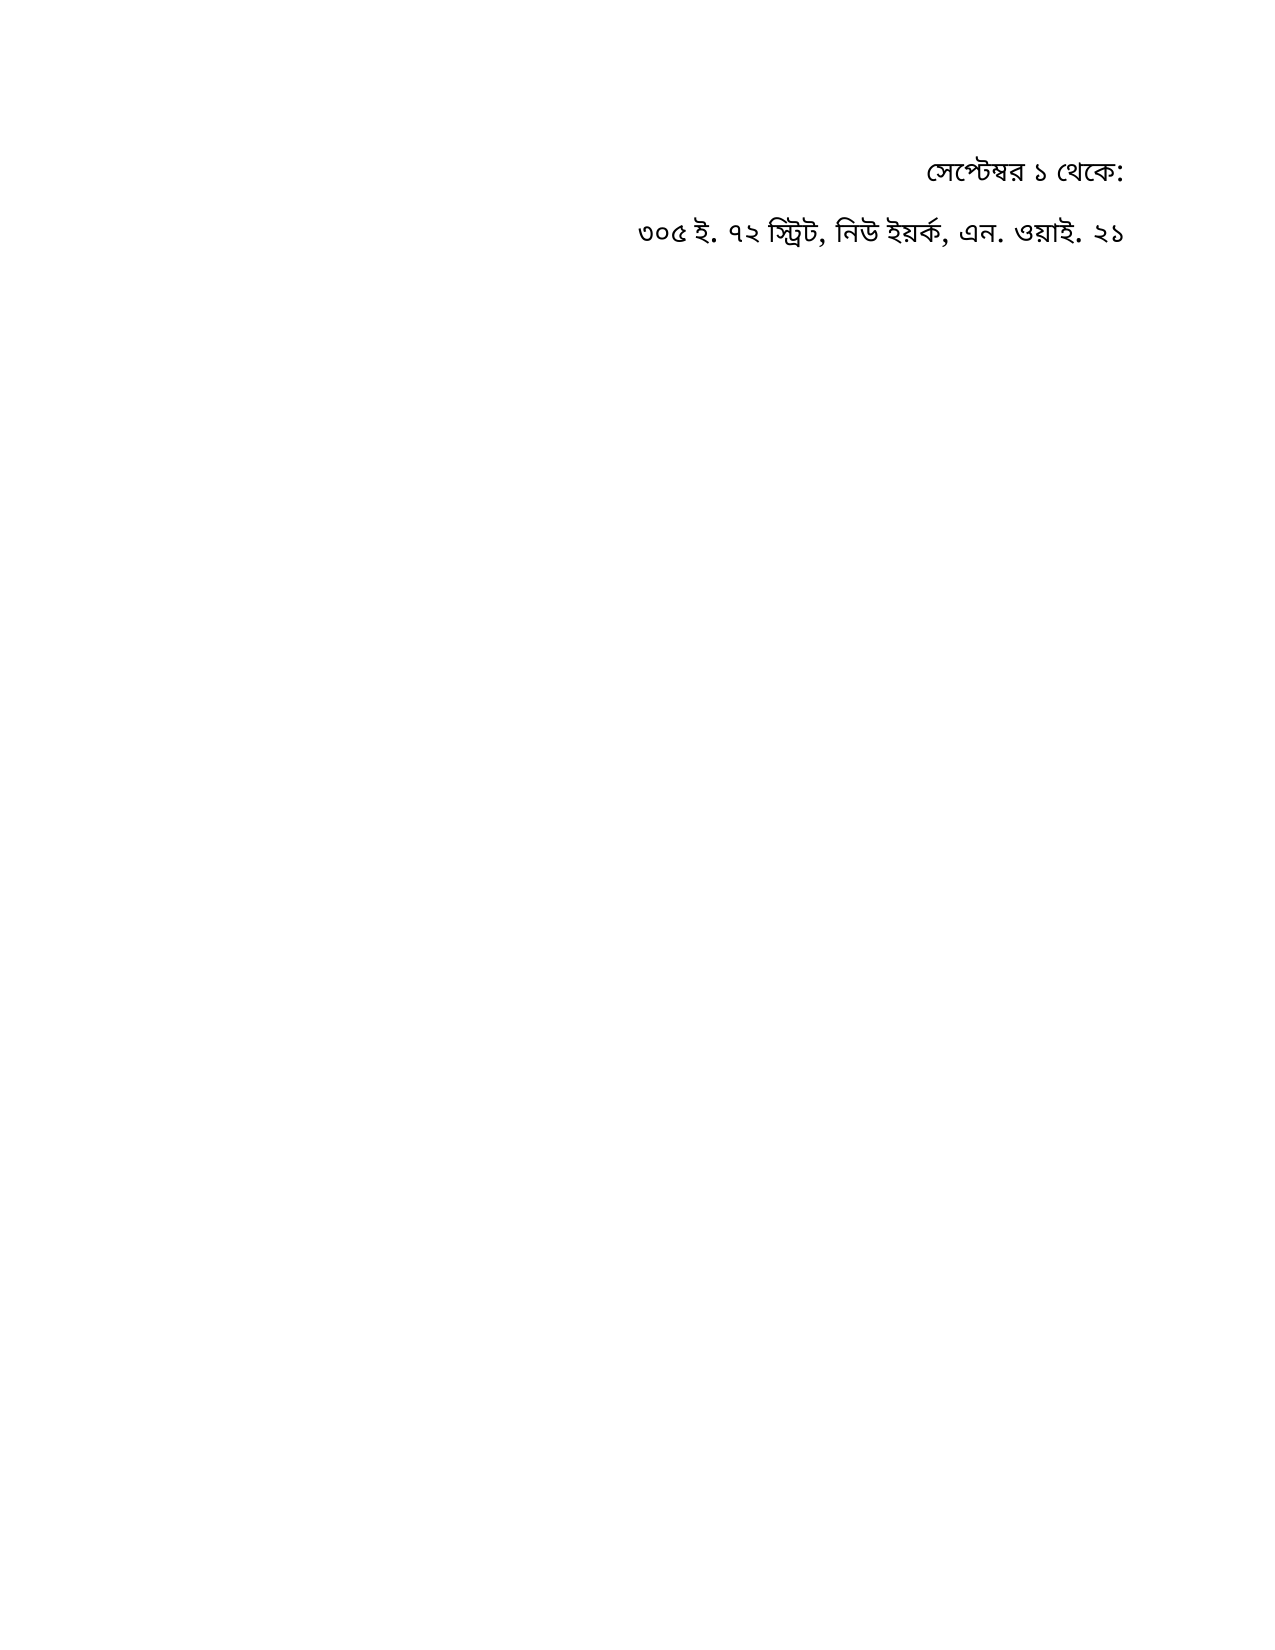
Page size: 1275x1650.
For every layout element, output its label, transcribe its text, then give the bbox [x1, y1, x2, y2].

text ৩০৫ ই. ৭২ স্ট্রিট, নিউ ইয়র্ক, এন. ওয়াই. ২১ [150, 207, 1125, 254]
text সেপ্টেম্বর ১ থেকে: [150, 150, 1125, 192]
